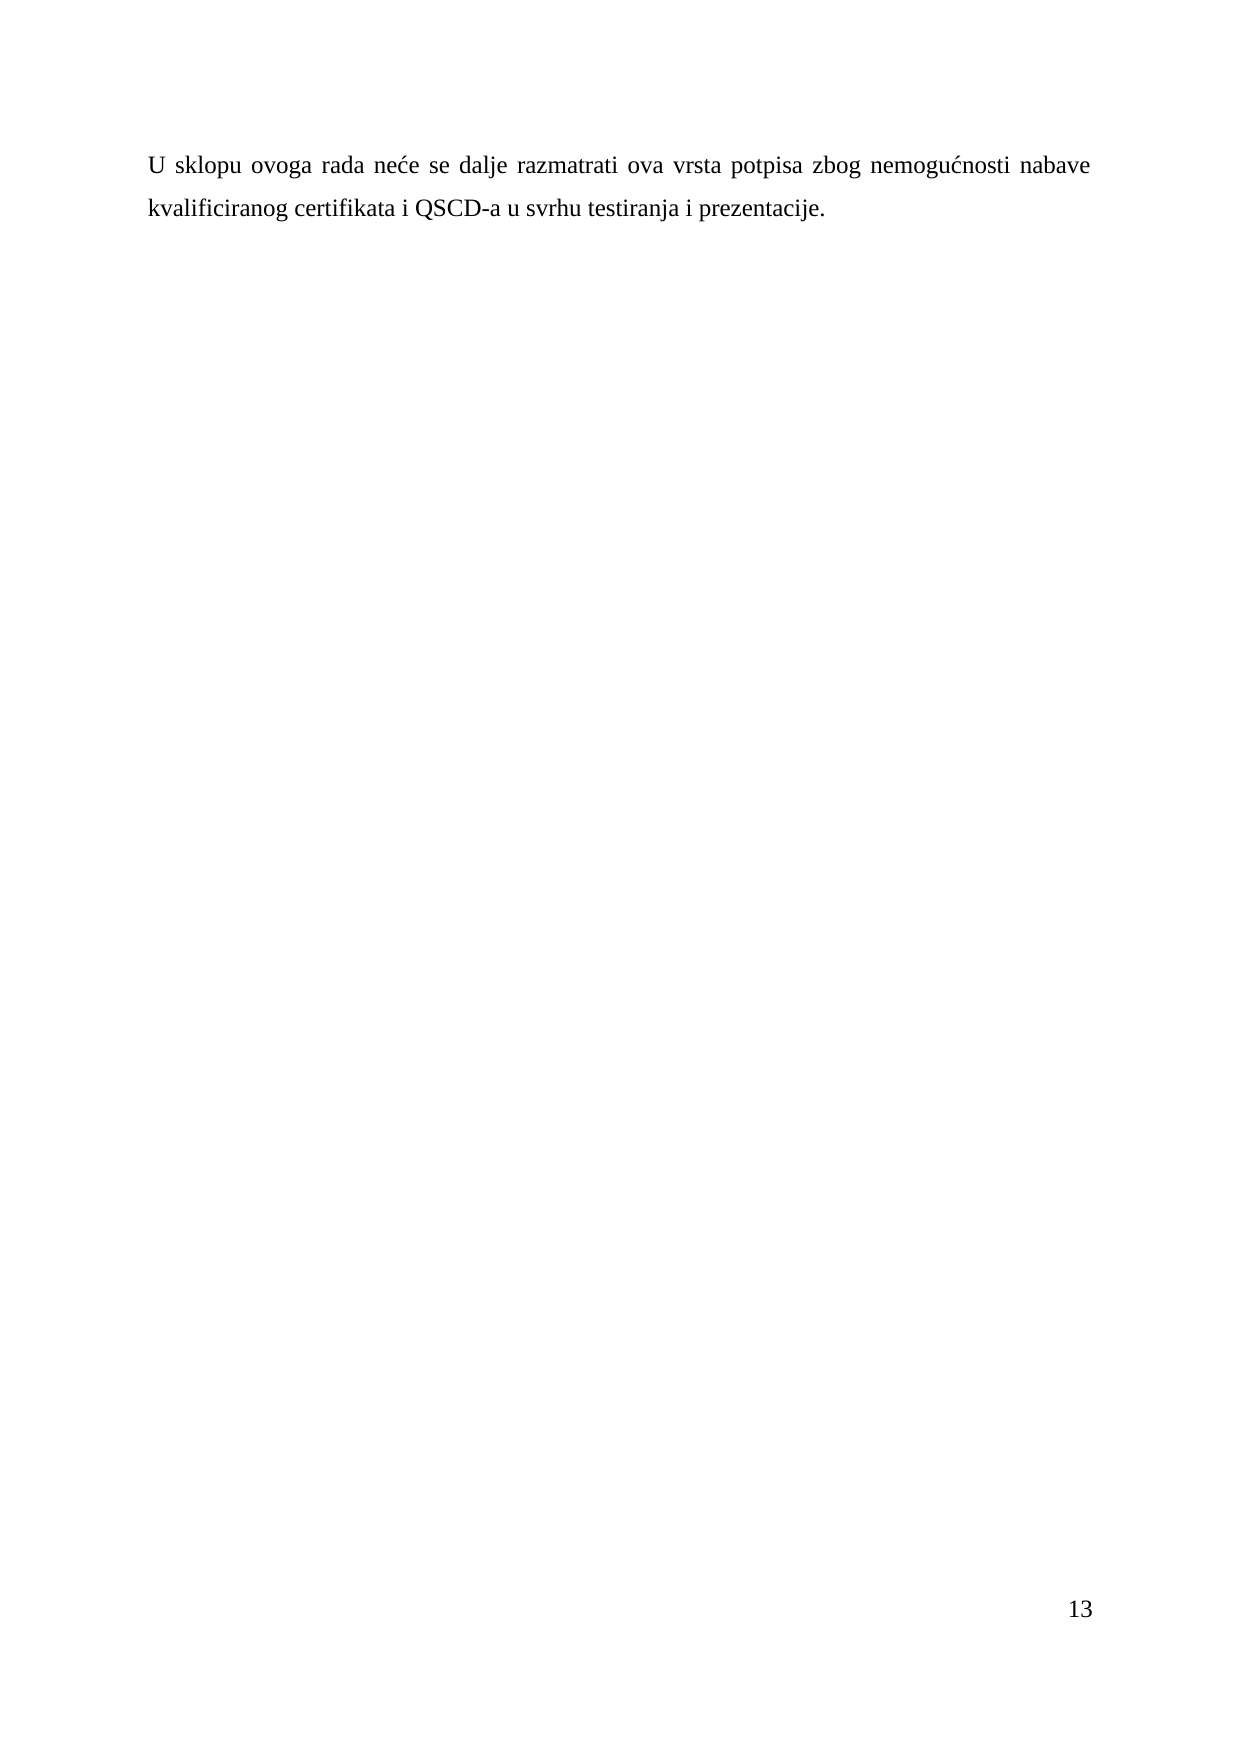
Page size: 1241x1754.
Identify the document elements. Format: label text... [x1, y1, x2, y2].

text U sklopu ovoga rada neće se dalje razmatrati ova vrsta potpisa zbog nemogućnosti nabave kvalificiranog certifikata i QSCD-a u svrhu testiranja i prezentacije. [148, 150, 1092, 222]
